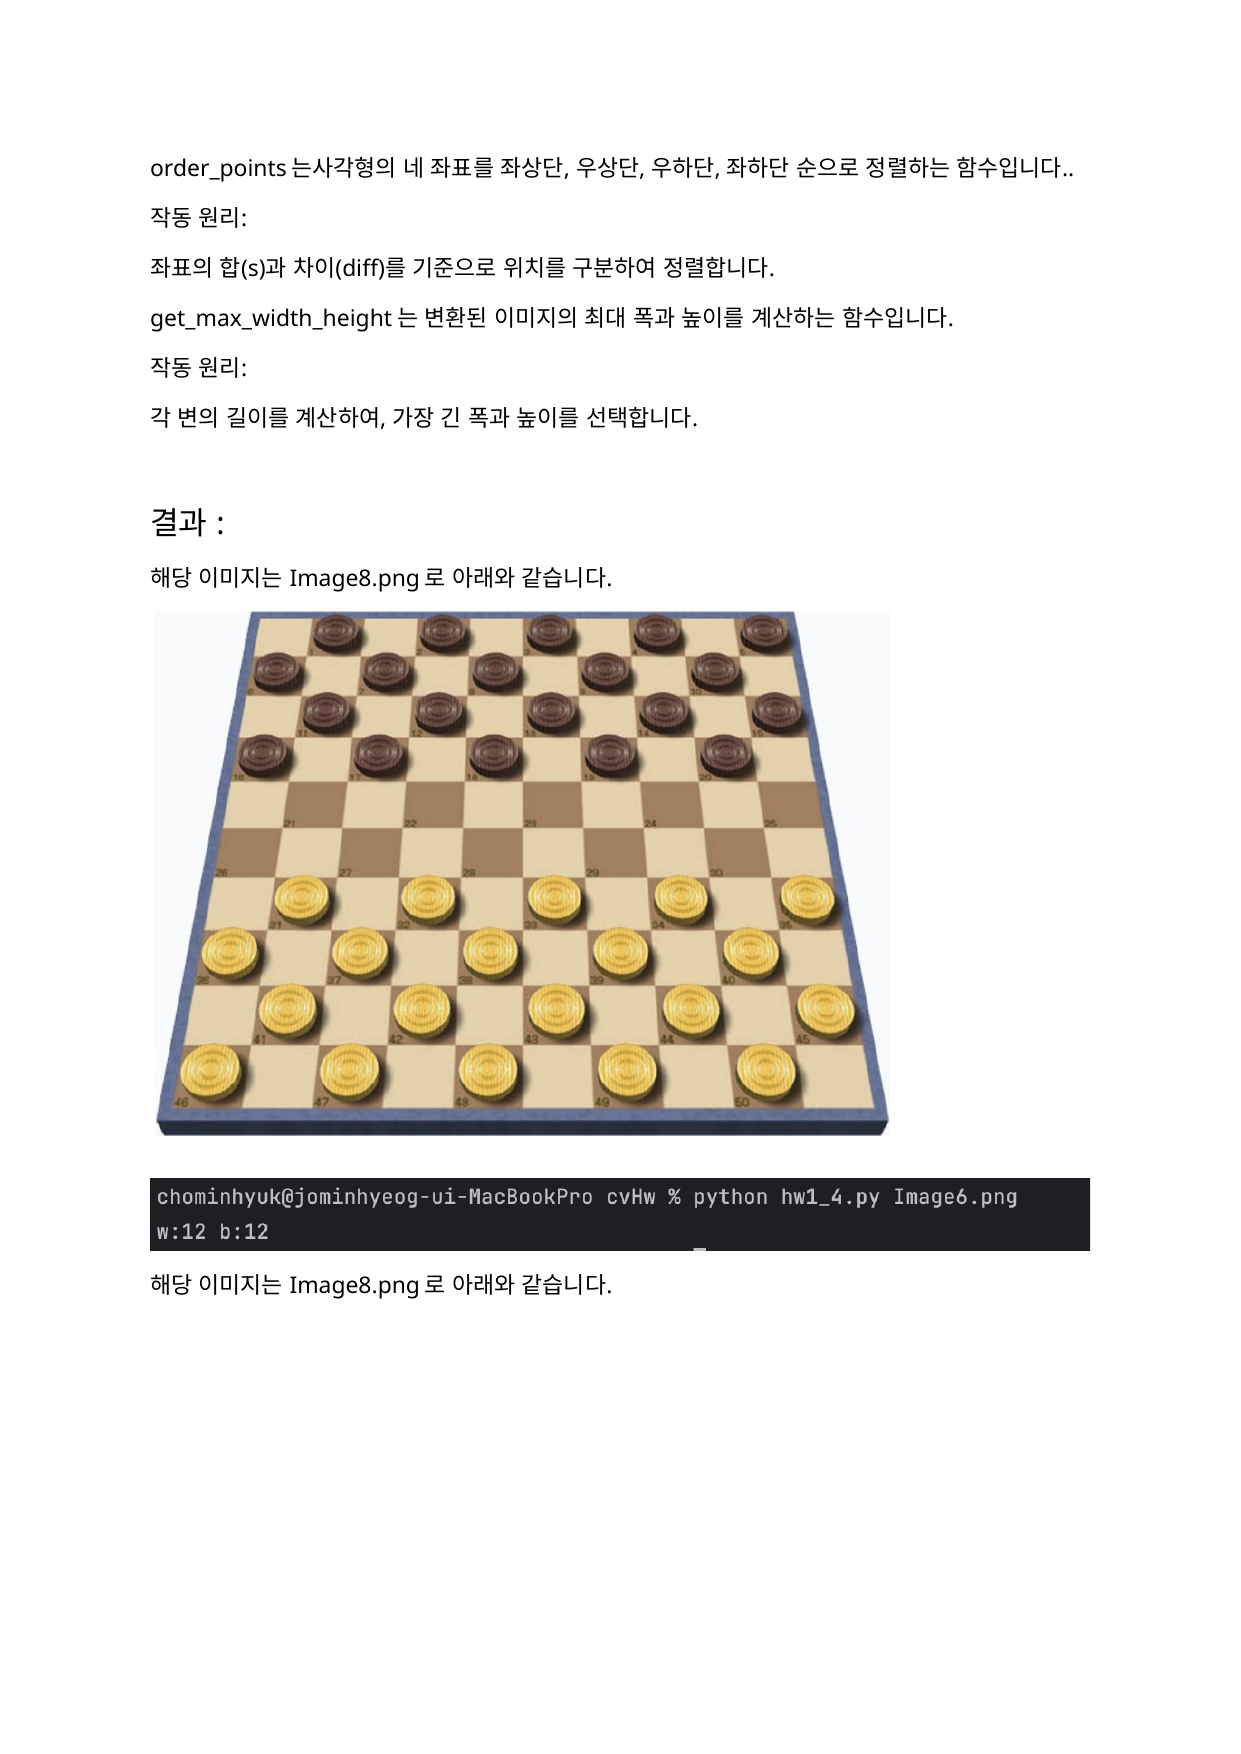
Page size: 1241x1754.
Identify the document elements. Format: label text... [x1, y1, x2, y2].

picture [150, 610, 896, 1163]
text 작동 원리: [150, 200, 1090, 233]
text 결과 : [150, 498, 1090, 543]
text 각 변의 길이를 계산하여, 가장 긴 폭과 높이를 선택합니다. [150, 400, 1090, 433]
text 작동 원리: [150, 350, 1090, 383]
text get_max_width_height는 변환된 이미지의 최대 폭과 높이를 계산하는 함수입니다. [150, 300, 1090, 333]
picture [150, 1178, 1091, 1251]
text 해당 이미지는 Image8.png로 아래와 같습니다. [150, 560, 1090, 593]
text 좌표의 합(s)과 차이(diff)를 기준으로 위치를 구분하여 정렬합니다. [150, 250, 1090, 283]
text order_points는사각형의 네 좌표를 좌상단, 우상단, 우하단, 좌하단 순으로 정렬하는 함수입니다.. [150, 150, 1090, 183]
text 해당 이미지는 Image8.png로 아래와 같습니다. [150, 1267, 1090, 1301]
